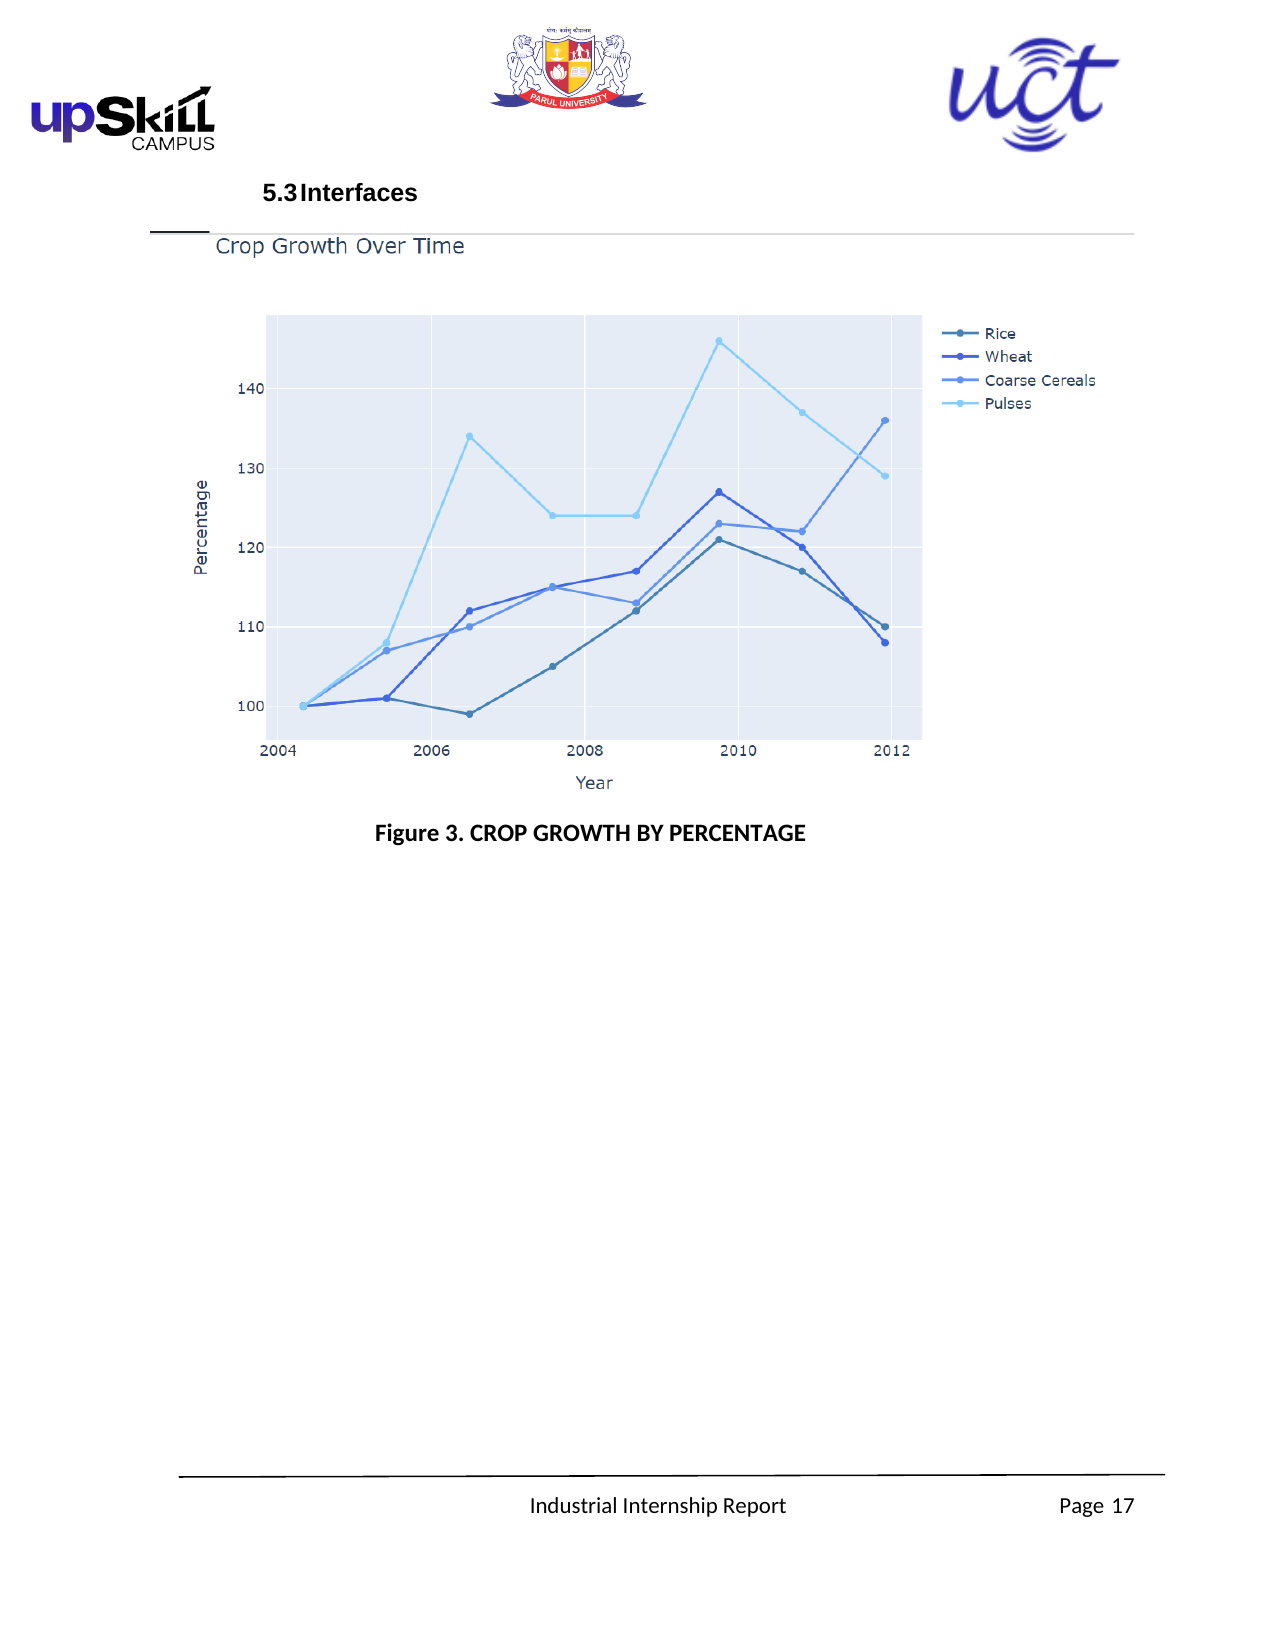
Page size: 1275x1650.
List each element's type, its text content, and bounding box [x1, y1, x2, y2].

picture [946, 28, 1125, 154]
picture [150, 231, 1135, 793]
text Figure 3. CROP GROWTH BY PERCENTAGE [150, 817, 1134, 848]
picture [489, 27, 648, 109]
subtitle Interfaces [262, 181, 1134, 206]
picture [0, 73, 246, 154]
